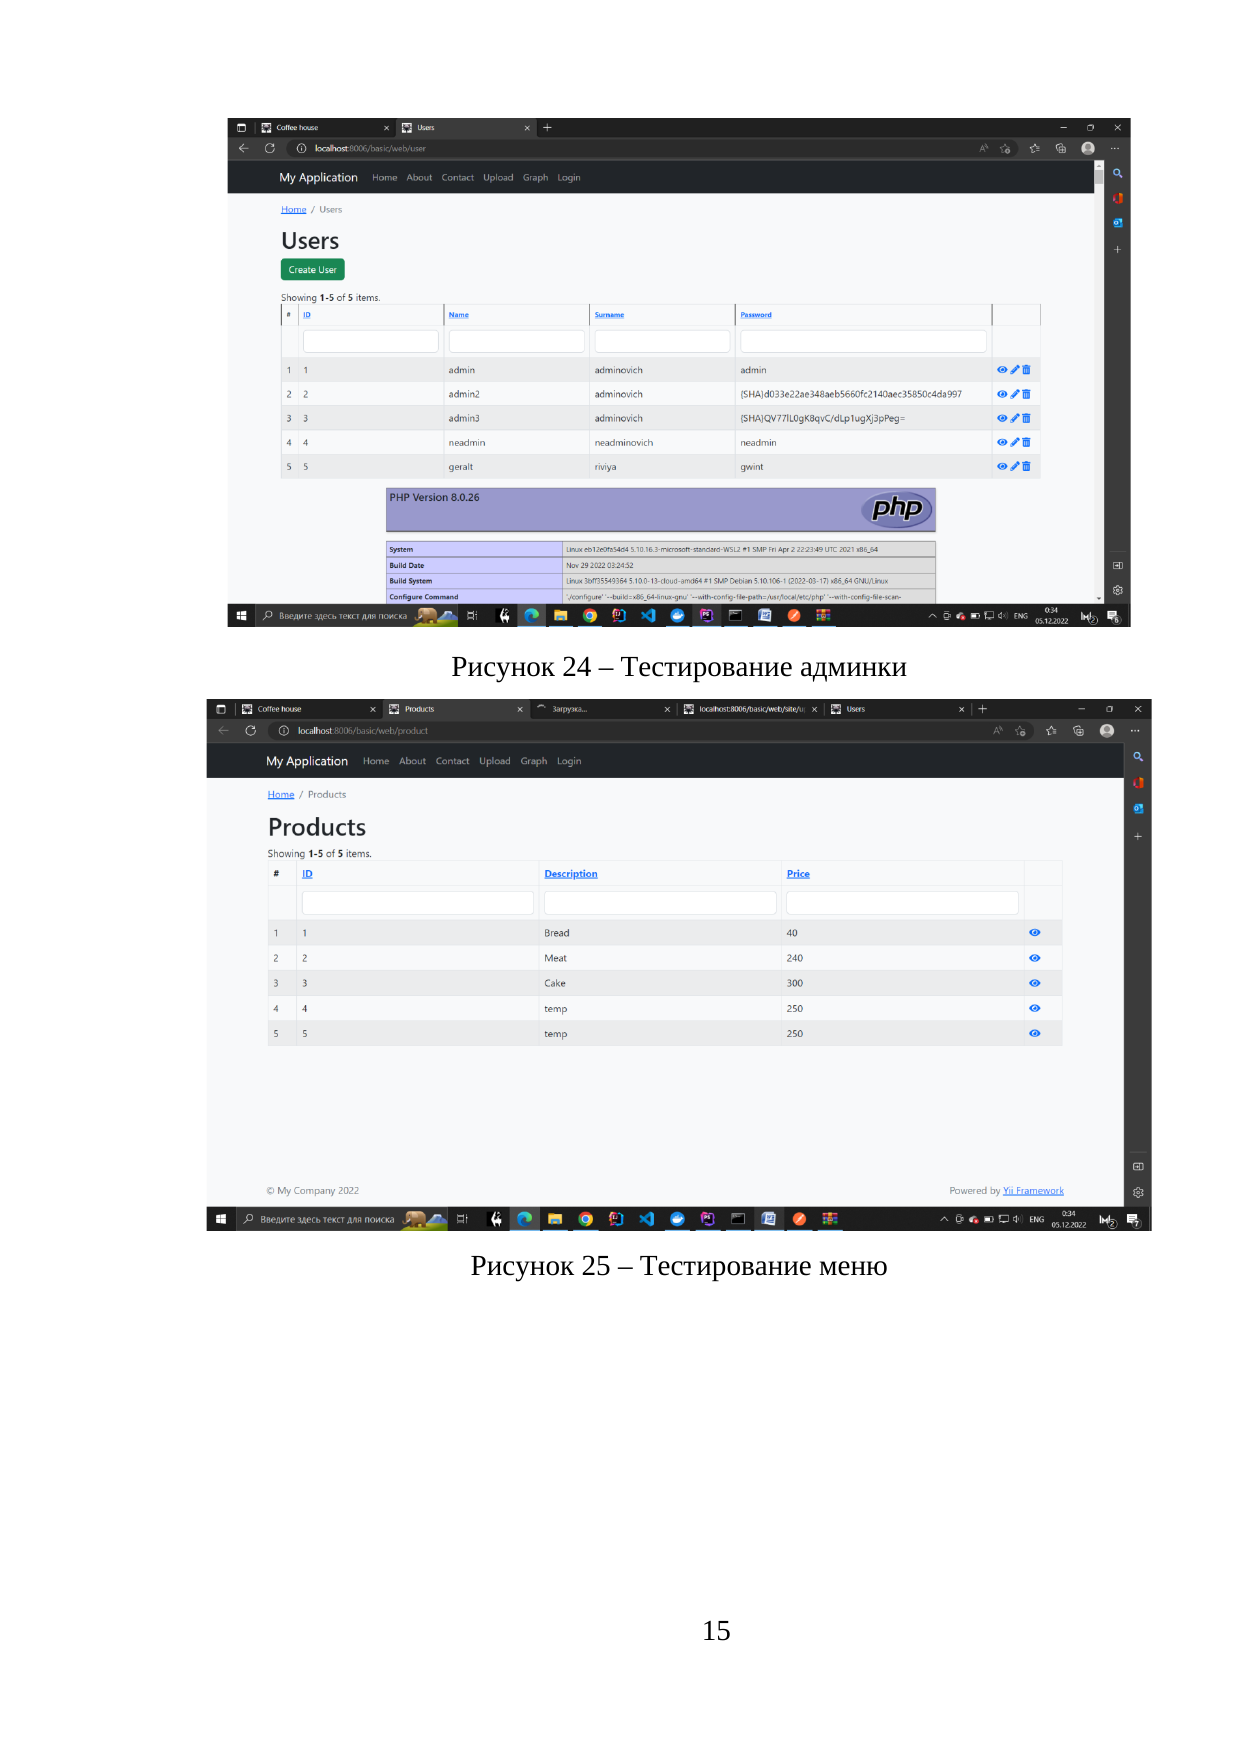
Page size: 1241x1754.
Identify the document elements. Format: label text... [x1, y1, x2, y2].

picture [227, 118, 1131, 627]
picture [206, 699, 1152, 1231]
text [177, 118, 1181, 683]
